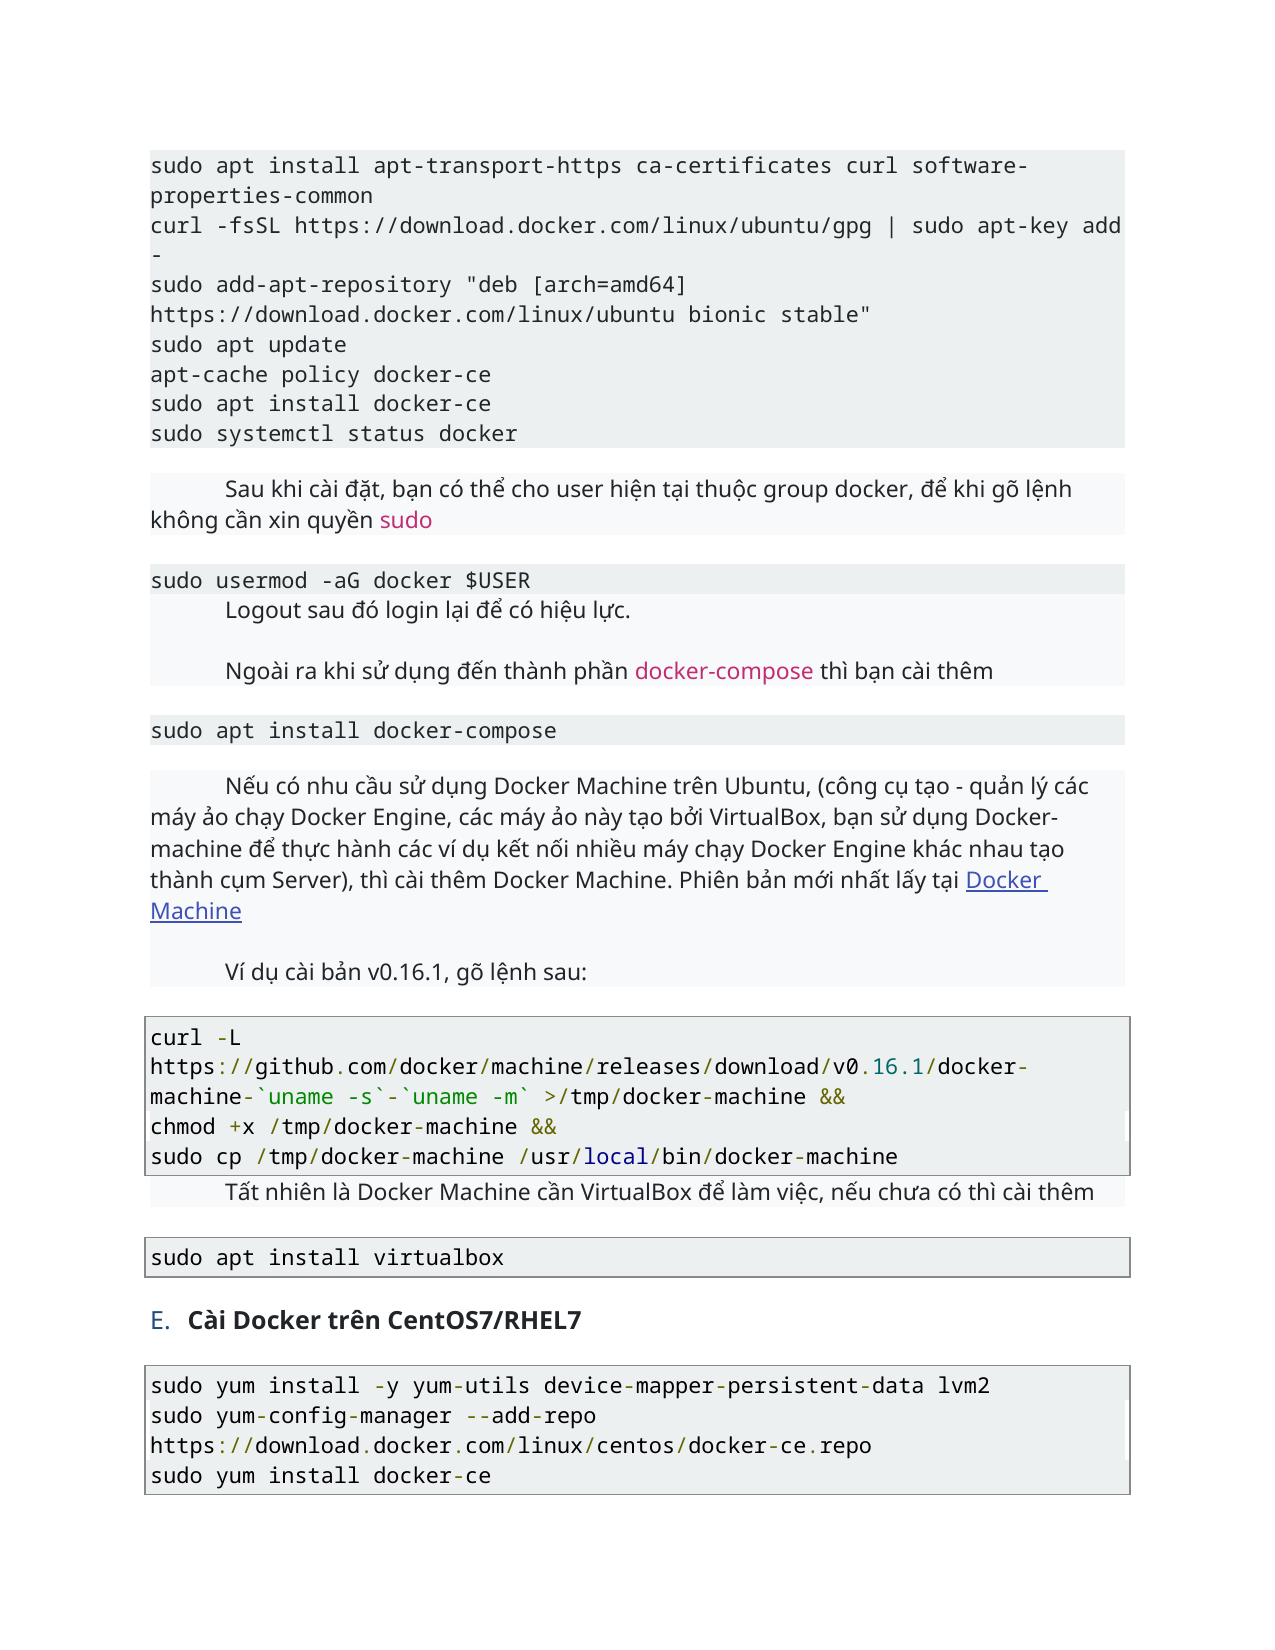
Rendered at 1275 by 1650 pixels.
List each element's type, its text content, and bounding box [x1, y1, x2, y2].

text Nếu có nhu cầu sử dụng Docker Machine trên Ubuntu, (công cụ tạo - quản lý các máy ảo chạy Docker Engine, các máy ảo này tạo bởi VirtualBox, bạn sử dụng Docker-machine để thực hành các ví dụ kết nối nhiều máy chạy Docker Engine khác nhau tạo thành cụm Server), thì cài thêm Docker Machine. Phiên bản mới nhất lấy tại Docker Machine [150, 770, 1125, 926]
text sudo apt install apt-transport-https ca-certificates curl software-properties-common [150, 150, 1125, 209]
text sudo cp /tmp/docker-machine /usr/local/bin/docker-machine [146, 1135, 1129, 1175]
text Ngoài ra khi sử dụng đến thành phần docker-compose thì bạn cài thêm [150, 655, 1125, 686]
text sudo yum-config-manager --add-repo https://download.docker.com/linux/centos/docker-ce.repo [150, 1400, 1125, 1454]
text Tất nhiên là Docker Machine cần VirtualBox để làm việc, nếu chưa có thì cài thêm [150, 1176, 1125, 1207]
text sudo apt install virtualbox [146, 1238, 1129, 1276]
text sudo yum install -y yum-utils device-mapper-persistent-data lvm2 [146, 1366, 1129, 1400]
text chmod +x /tmp/docker-machine && [150, 1111, 1125, 1135]
text sudo systemctl status docker [150, 418, 1125, 448]
text sudo apt install docker-ce [150, 388, 1125, 418]
text Sau khi cài đặt, bạn có thể cho user hiện tại thuộc group docker, để khi gõ lệnh không cần xin quyền sudo [150, 473, 1125, 535]
text curl -fsSL https://download.docker.com/linux/ubuntu/gpg | sudo apt-key add - [150, 209, 1125, 269]
text curl -L https://github.com/docker/machine/releases/download/v0.16.1/docker-machine-`uname -s`-`uname -m` >/tmp/docker-machine && [146, 1017, 1129, 1111]
text sudo usermod -aG docker $USER [150, 564, 1125, 594]
text sudo yum install docker-ce [146, 1454, 1129, 1494]
text apt-cache policy docker-ce [150, 358, 1125, 388]
text Ví dụ cài bản v0.16.1, gõ lệnh sau: [150, 955, 1125, 987]
text Logout sau đó login lại để có hiệu lực. [150, 594, 1125, 626]
text sudo add-apt-repository "deb [arch=amd64] https://download.docker.com/linux/ubuntu bionic stable" [150, 269, 1125, 329]
text sudo apt install docker-compose [150, 715, 1125, 745]
subtitle Cài Docker trên CentOS7/RHEL7 [150, 1303, 1125, 1337]
text sudo apt update [150, 329, 1125, 358]
